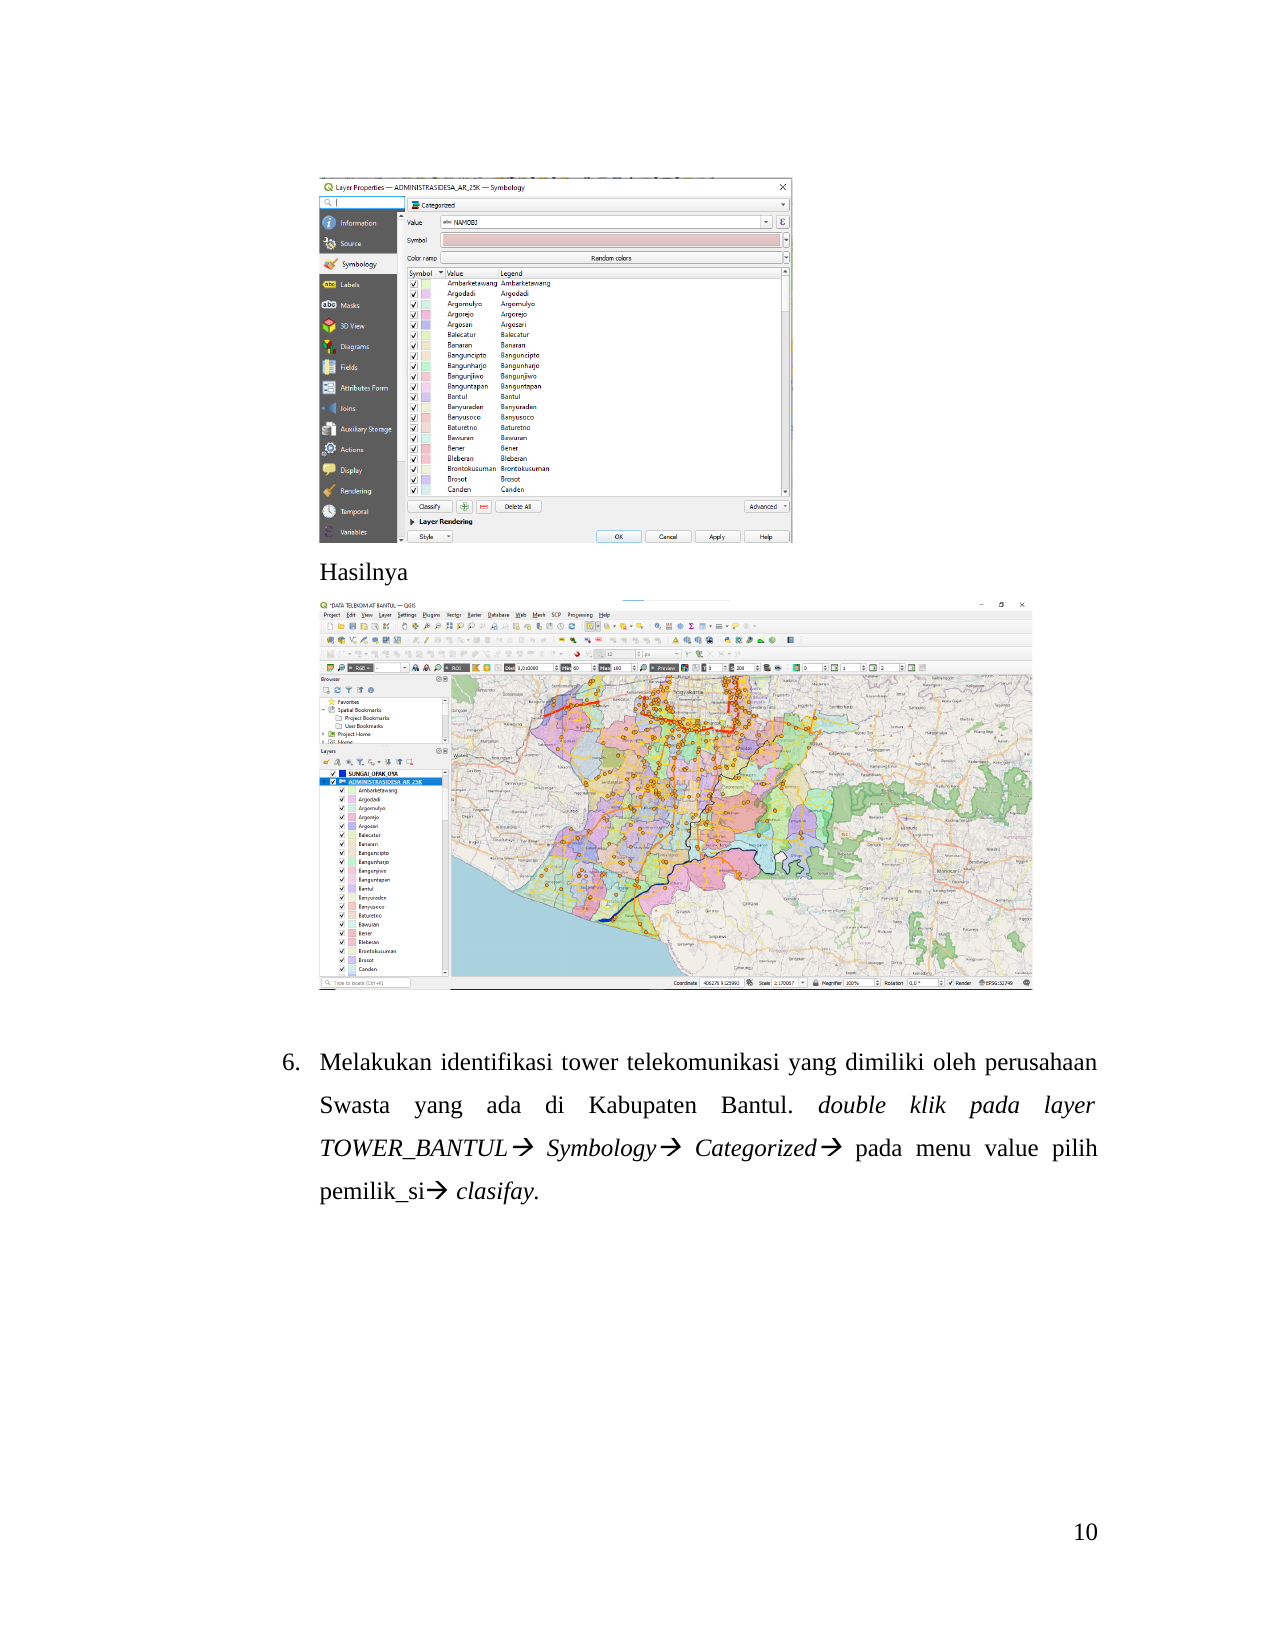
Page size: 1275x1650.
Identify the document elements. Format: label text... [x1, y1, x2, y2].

picture [319, 177, 793, 543]
list Melakukan identifikasi tower telekomunikasi yang dimiliki oleh perusahaan Swasta yang ada di Kabupaten Bantul. double klik pada layer TOWER_BANTUL Symbology Categorized pada menu value pilih pemilik_si clasifay. [282, 1047, 1098, 1205]
list Hasilnya [319, 557, 1098, 586]
picture [319, 600, 1033, 990]
